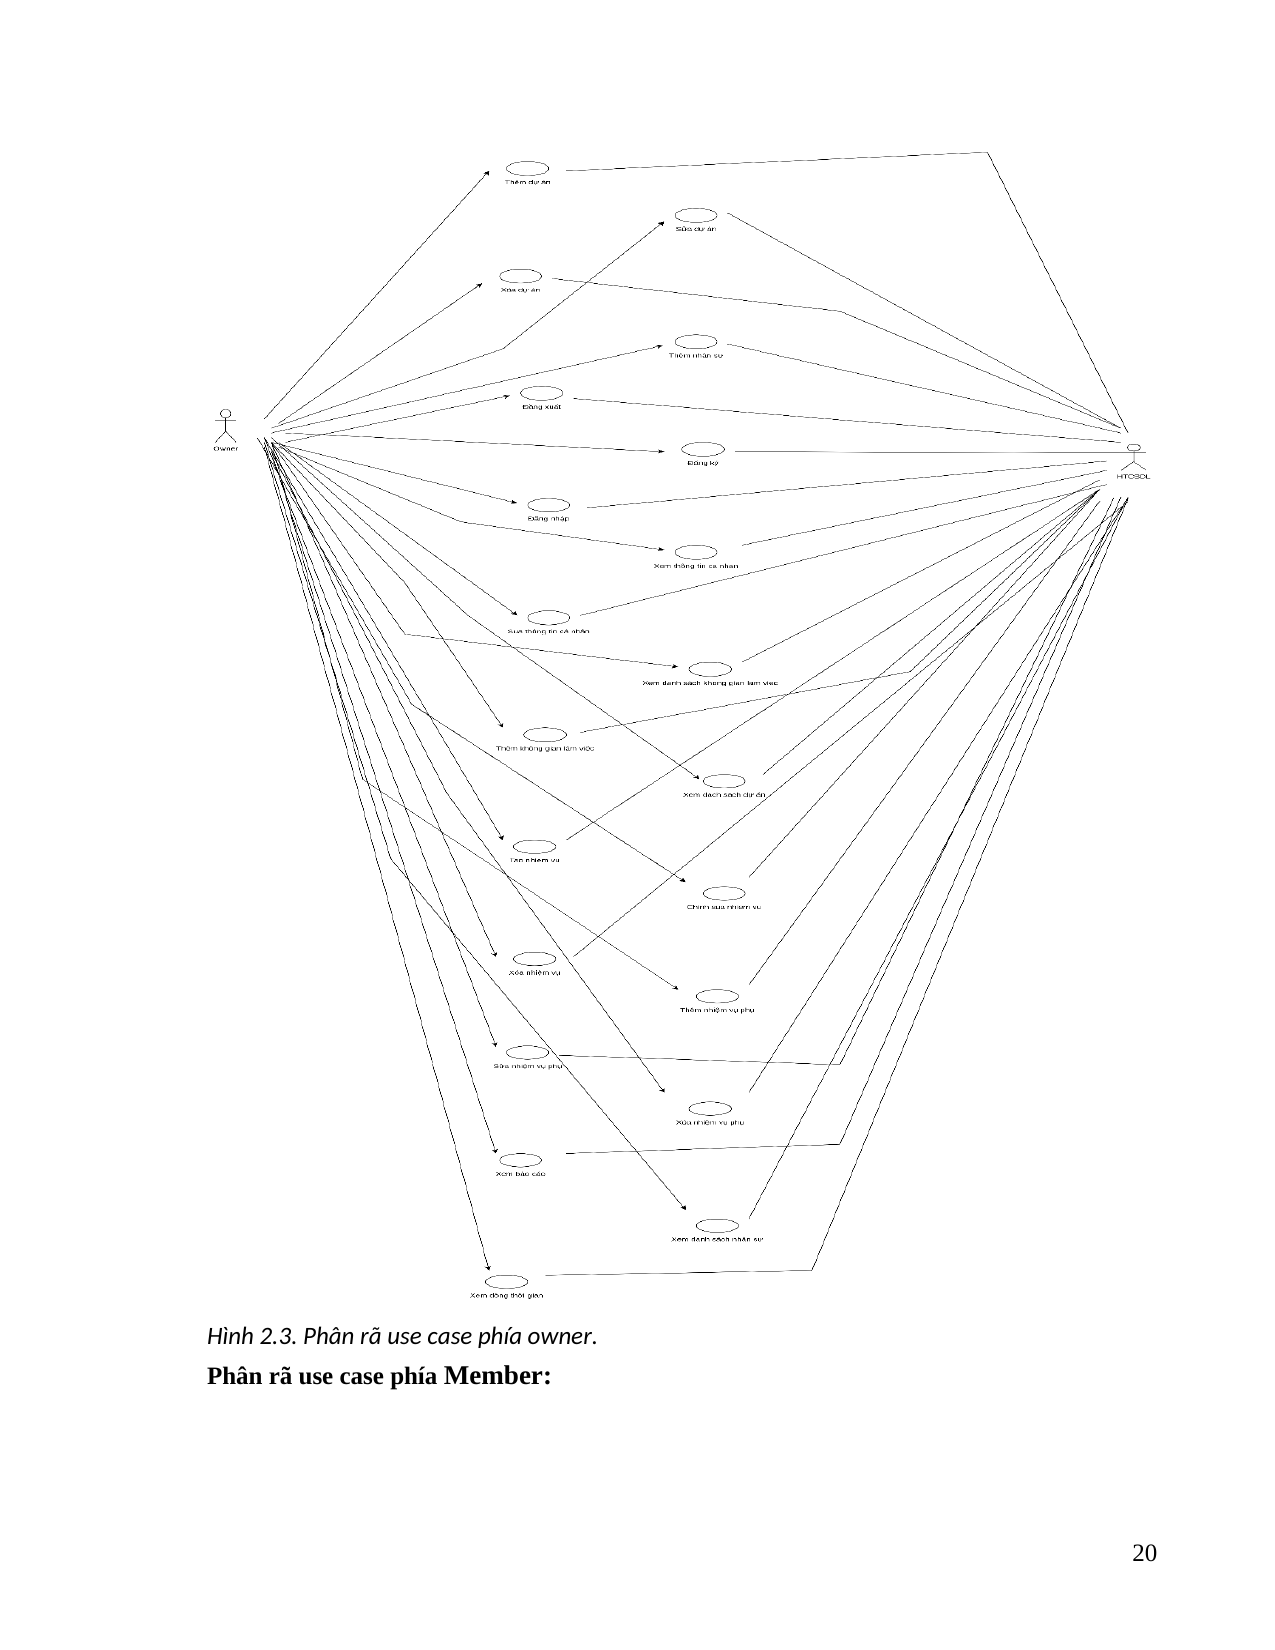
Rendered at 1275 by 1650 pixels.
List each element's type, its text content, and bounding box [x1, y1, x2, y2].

text Phân rã use case phía Member: [207, 1359, 1157, 1390]
picture [206, 147, 1157, 1307]
subtitle Hình 2.3. Phân rã use case phía owner. [207, 1320, 1157, 1351]
